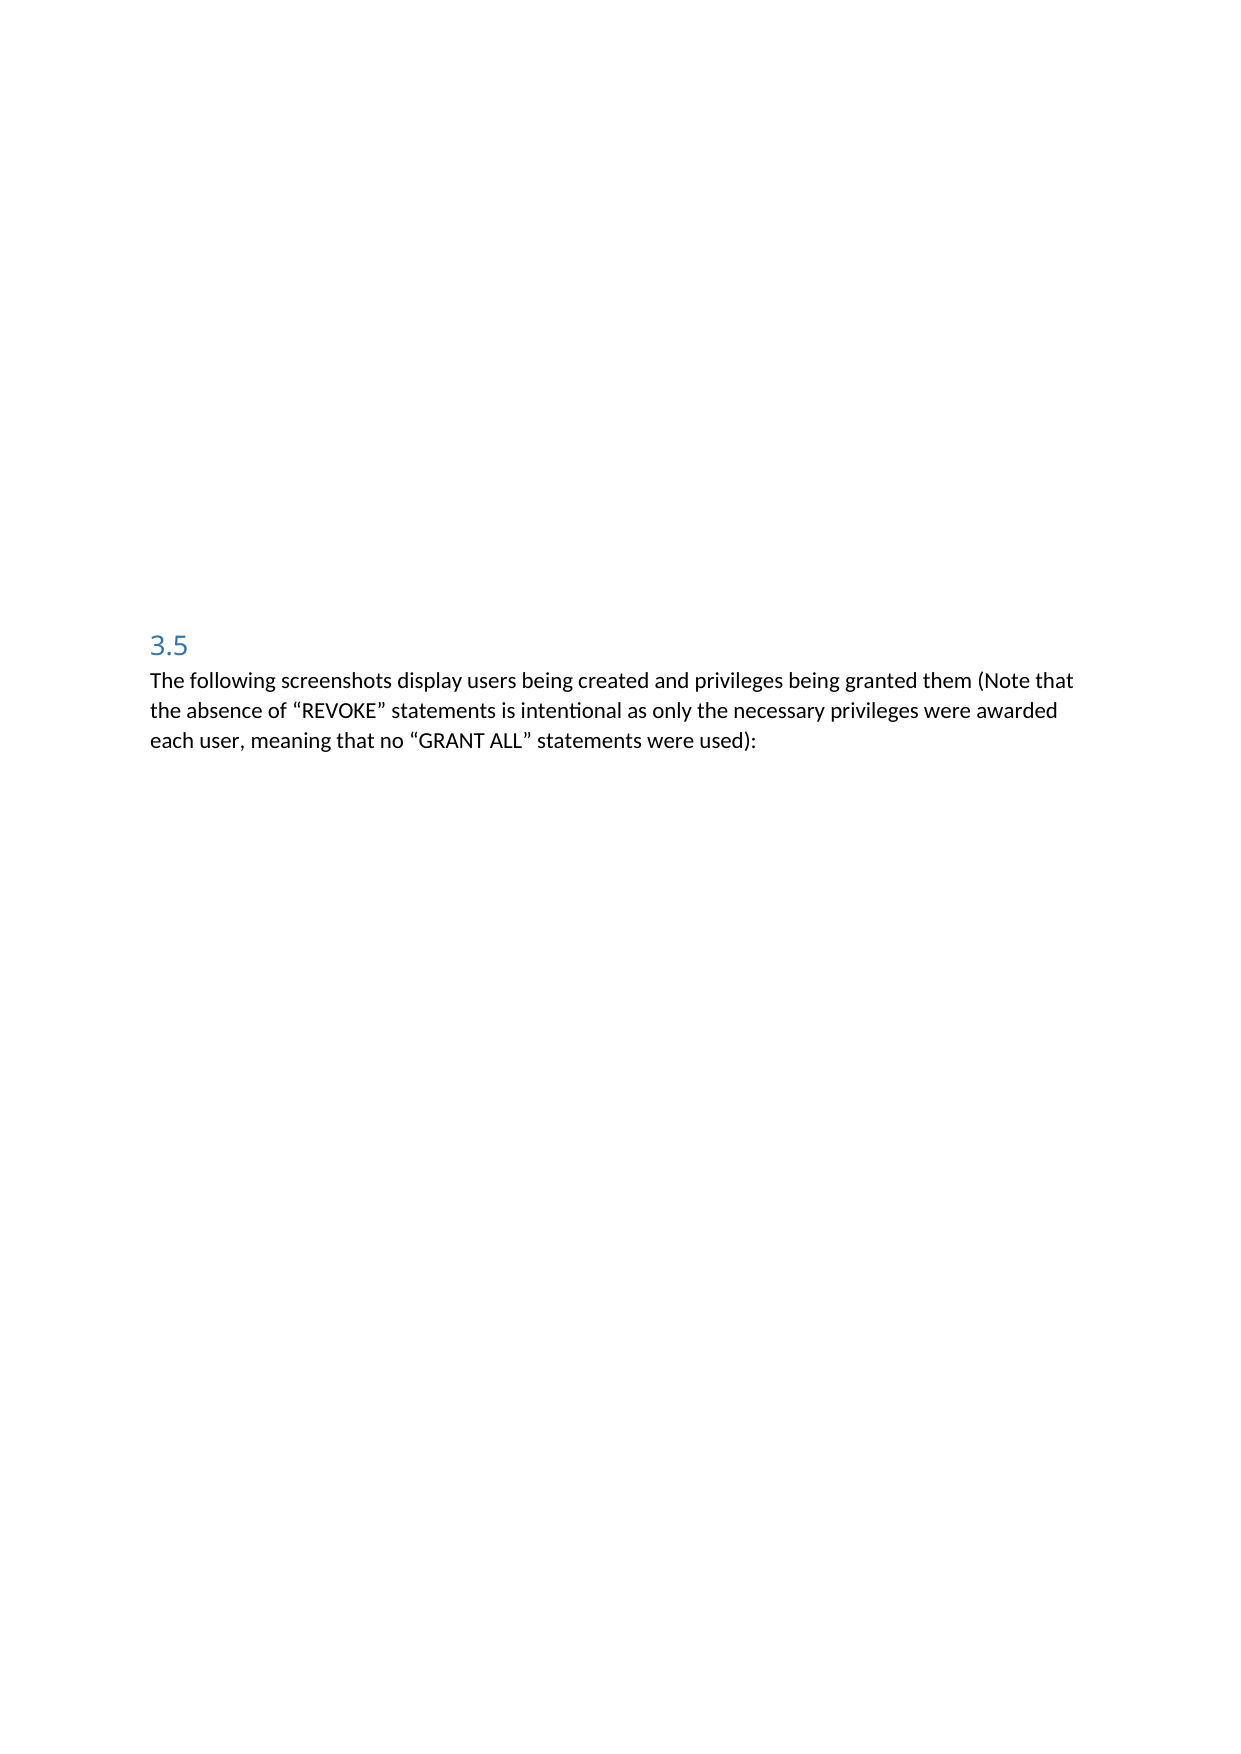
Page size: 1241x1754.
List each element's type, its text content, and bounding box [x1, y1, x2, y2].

subtitle 3.5 [150, 626, 1090, 663]
text The following screenshots display users being created and privileges being granted them (Note that the absence of “REVOKE” statements is intentional as only the necessary privileges were awarded each user, meaning that no “GRANT ALL” statements were used): [150, 666, 1090, 754]
